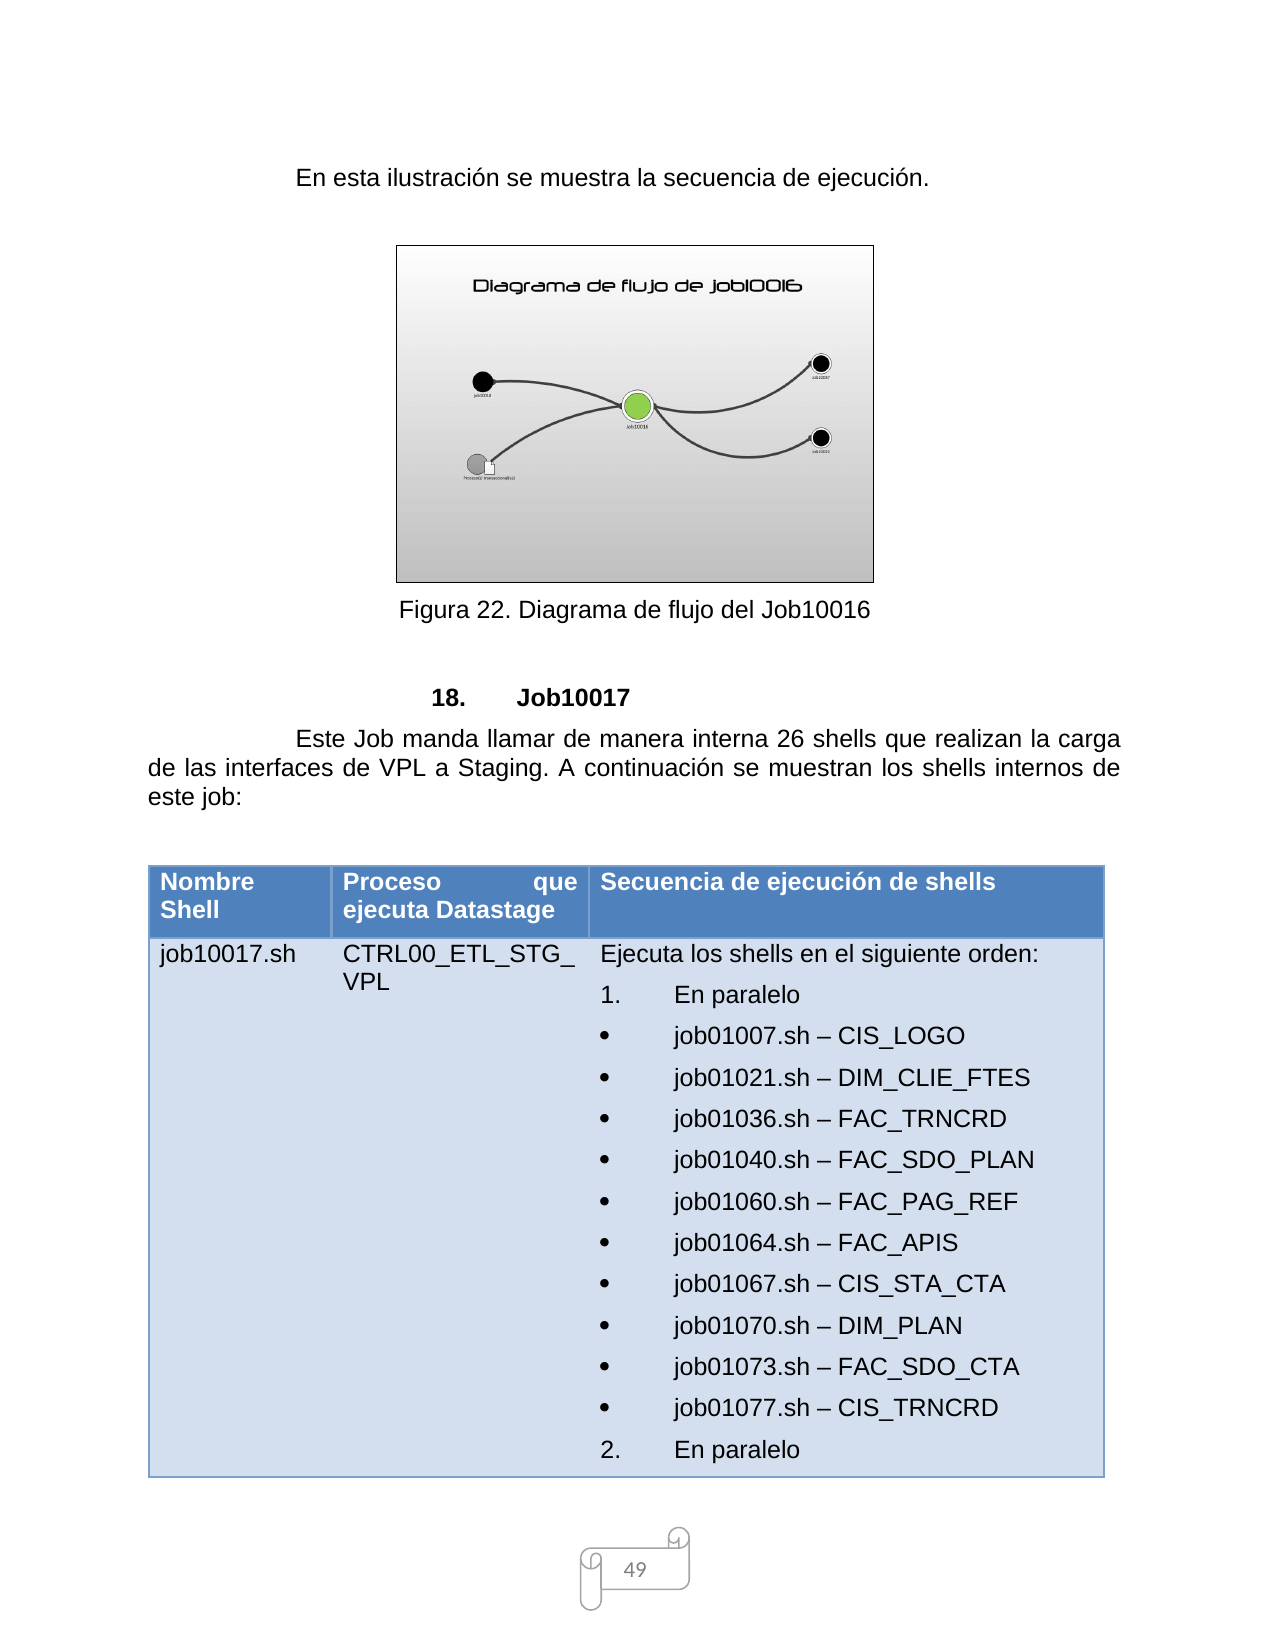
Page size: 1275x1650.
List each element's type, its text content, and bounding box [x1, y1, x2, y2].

text Este Job manda llamar de manera interna 26 shells que realizan la carga de las interfaces de VPL a Staging. A continuación se muestran los shells internos de este job: [148, 724, 1122, 811]
subtitle Job10017 [283, 683, 1122, 712]
text Figura 22. Diagrama de flujo del Job10016 [148, 595, 1122, 624]
table_header Proceso que ejecuta Datastage [333, 867, 588, 937]
table_cell job10017.sh [150, 939, 331, 1476]
picture [397, 246, 873, 582]
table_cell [589, 939, 1103, 1476]
text En esta ilustración se muestra la secuencia de ejecución. [148, 162, 1122, 191]
table_header Nombre Shell [150, 867, 330, 937]
table_header Secuencia de ejecución de shells [590, 867, 1103, 937]
table_cell CTRL00_ETL_STG_VPL [331, 939, 589, 1476]
